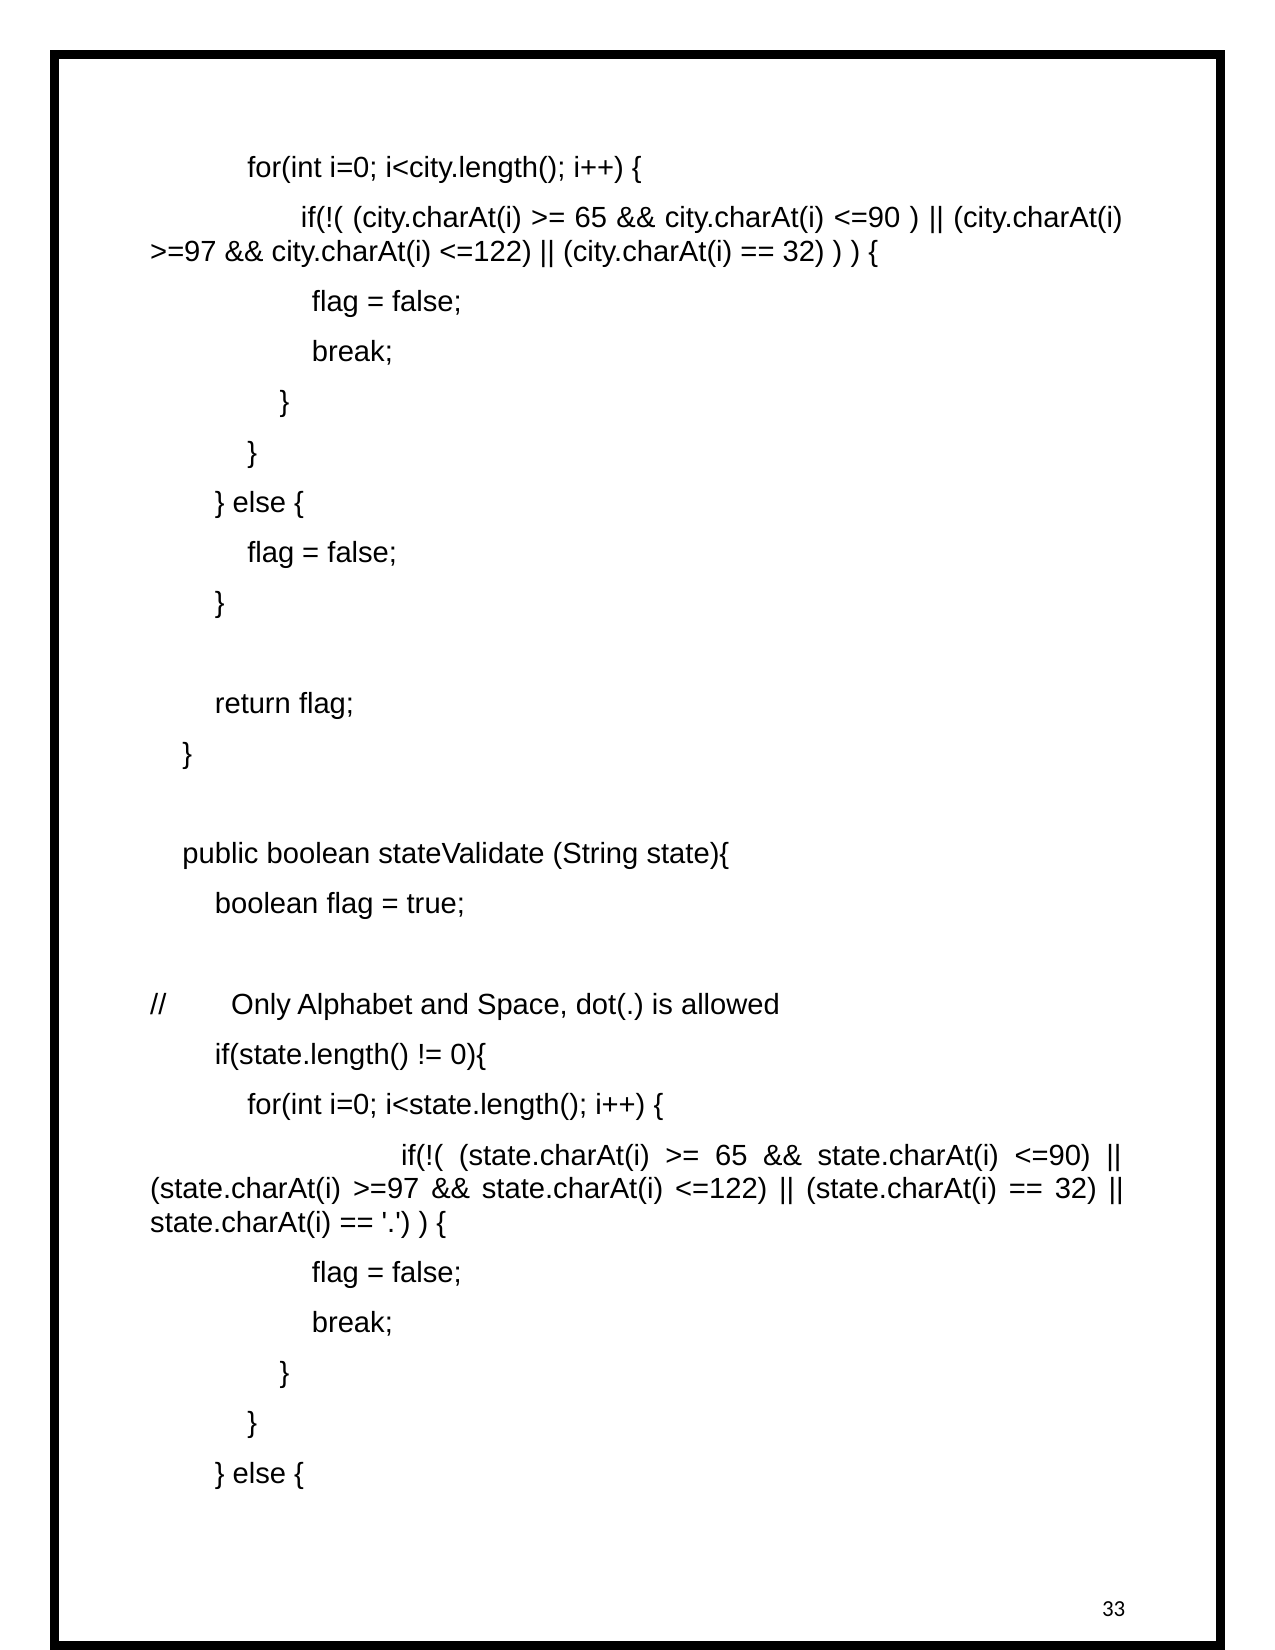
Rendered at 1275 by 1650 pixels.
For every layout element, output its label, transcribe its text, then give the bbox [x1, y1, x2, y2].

text } [150, 736, 1125, 769]
text } else { [150, 485, 1125, 518]
text public boolean stateValidate (String state){ [150, 836, 1125, 870]
text flag = false; [150, 1255, 1125, 1288]
text } [150, 585, 1125, 619]
text break; [150, 1305, 1125, 1338]
text if(state.length() != 0){ [150, 1037, 1125, 1071]
text flag = false; [150, 284, 1125, 317]
text } [150, 434, 1125, 468]
text if(!( (state.charAt(i) >= 65 && state.charAt(i) <=90) || (state.charAt(i) >=97 && state.charAt(i) <=122) || (state.charAt(i) == 32) || state.charAt(i) == '.') ) { [150, 1137, 1125, 1238]
text } [150, 384, 1125, 418]
text for(int i=0; i<state.length(); i++) { [150, 1087, 1125, 1121]
text } [150, 1405, 1125, 1439]
text flag = false; [150, 535, 1125, 568]
text // Only Alphabet and Space, dot(.) is allowed [150, 987, 1125, 1020]
text break; [150, 334, 1125, 368]
text for(int i=0; i<city.length(); i++) { [150, 150, 1125, 183]
text return flag; [150, 686, 1125, 719]
text boolean flag = true; [150, 886, 1125, 920]
text } else { [150, 1456, 1125, 1489]
text if(!( (city.charAt(i) >= 65 && city.charAt(i) <=90 ) || (city.charAt(i) >=97 && city.charAt(i) <=122) || (city.charAt(i) == 32) ) ) { [150, 200, 1125, 267]
text } [150, 1355, 1125, 1389]
